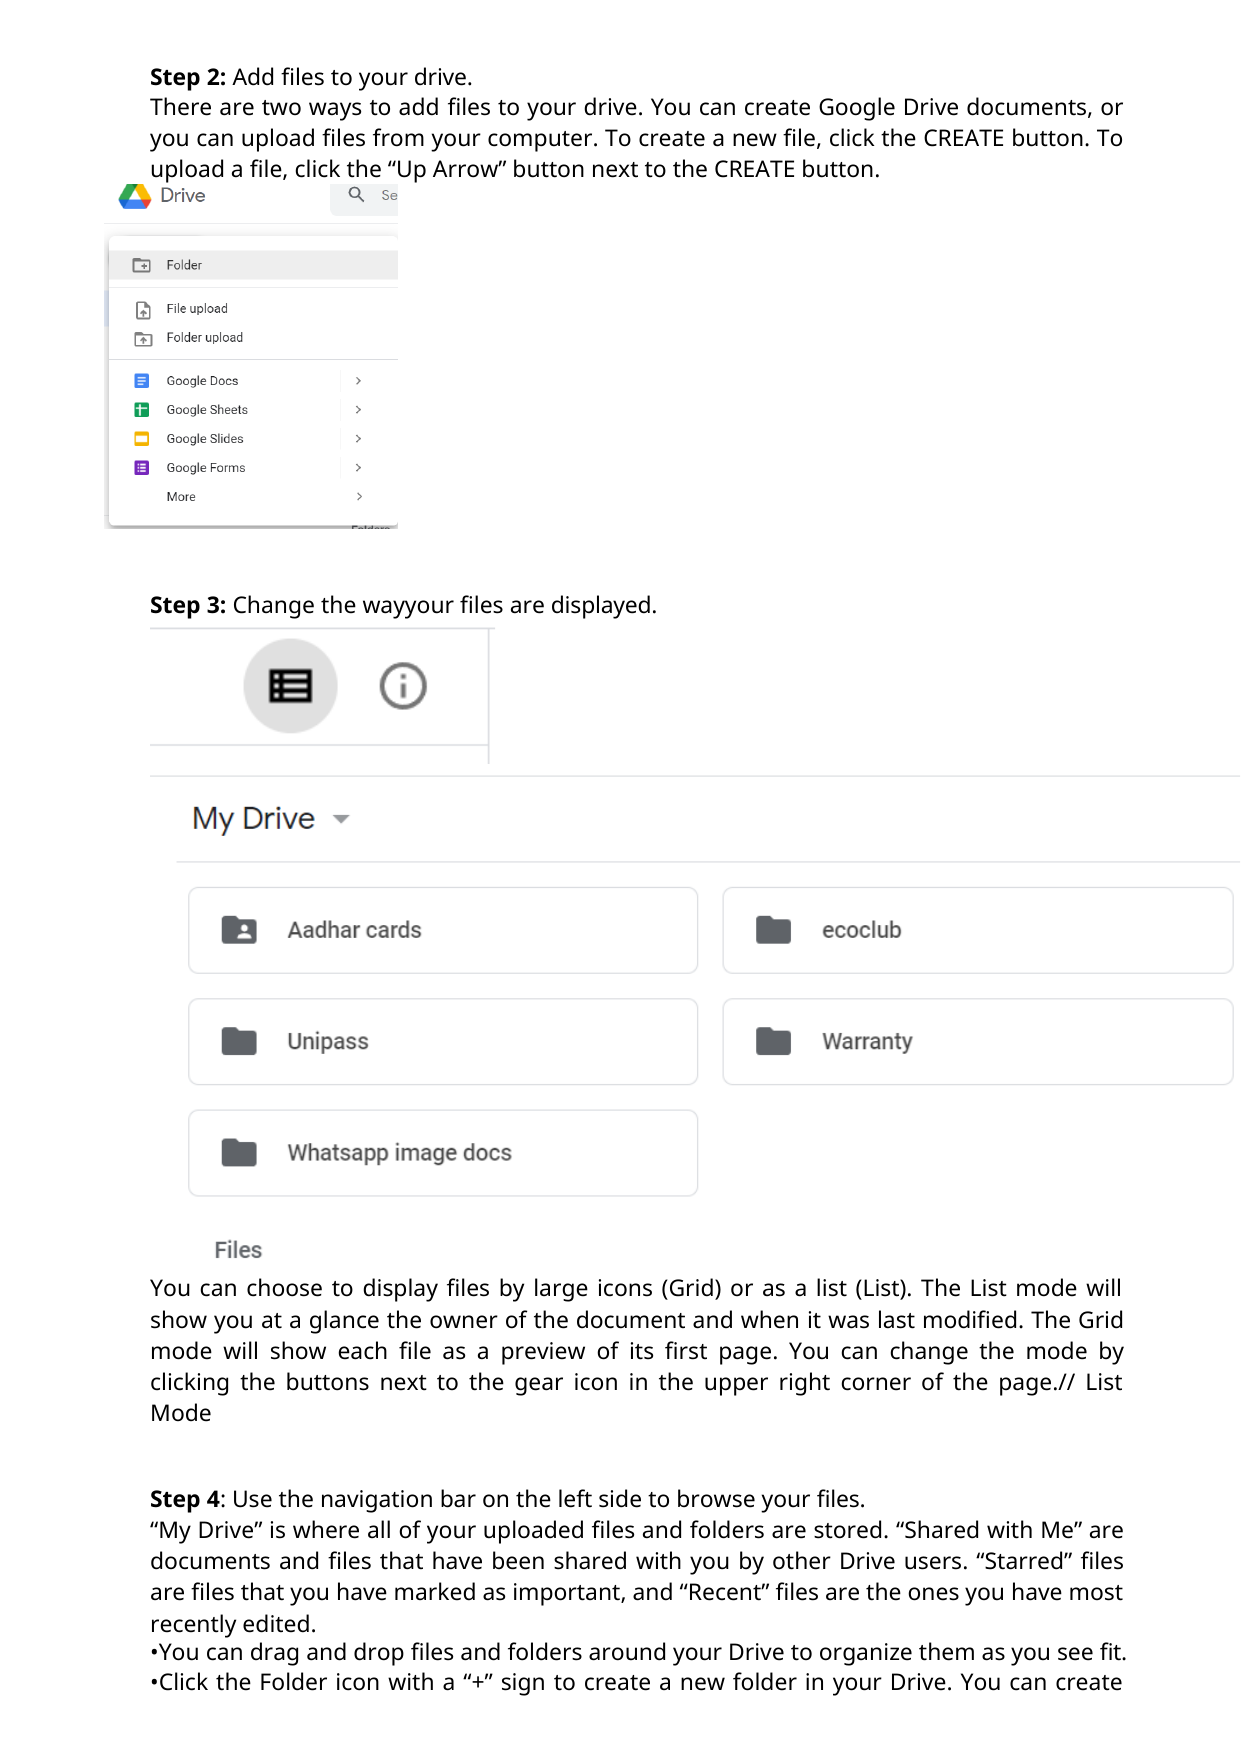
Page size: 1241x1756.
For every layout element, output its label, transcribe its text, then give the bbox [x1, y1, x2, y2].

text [150, 1665, 1125, 1697]
text Step 4: Use the navigation bar on the left side to browse your files. [150, 1482, 1240, 1514]
text There are two ways to add files to your drive. You can create Google Drive documents, or you can upload files from your computer. To create a new file, click the CREATE button. To upload a file, click the “Up Arrow” button next to the CREATE button. [150, 91, 1125, 184]
picture [104, 184, 398, 529]
text •You can drag and drop files and folders around your Drive to organize them as you see fit. [150, 1639, 1240, 1665]
text Step 2: Add files to your drive. [150, 64, 1240, 91]
text You can choose to display files by large icons (Grid) or as a list (List). The List mode will show you at a glance the owner of the document and when it was last modified. The Grid mode will show each file as a preview of its first page. You can change the mode by clicking the buttons next to the gear icon in the upper right corner of the page.// List Mode [150, 1272, 1125, 1428]
picture [150, 620, 1241, 1272]
text “My Drive” is where all of your uploaded files and folders are stored. “Shared with Me” are documents and files that have been shared with you by other Drive users. “Starred” files are files that you have marked as important, and “Recent” files are the ones you have most recently edited. [150, 1514, 1125, 1639]
text Step 3: Change the wayyour files are displayed. [150, 589, 1240, 621]
